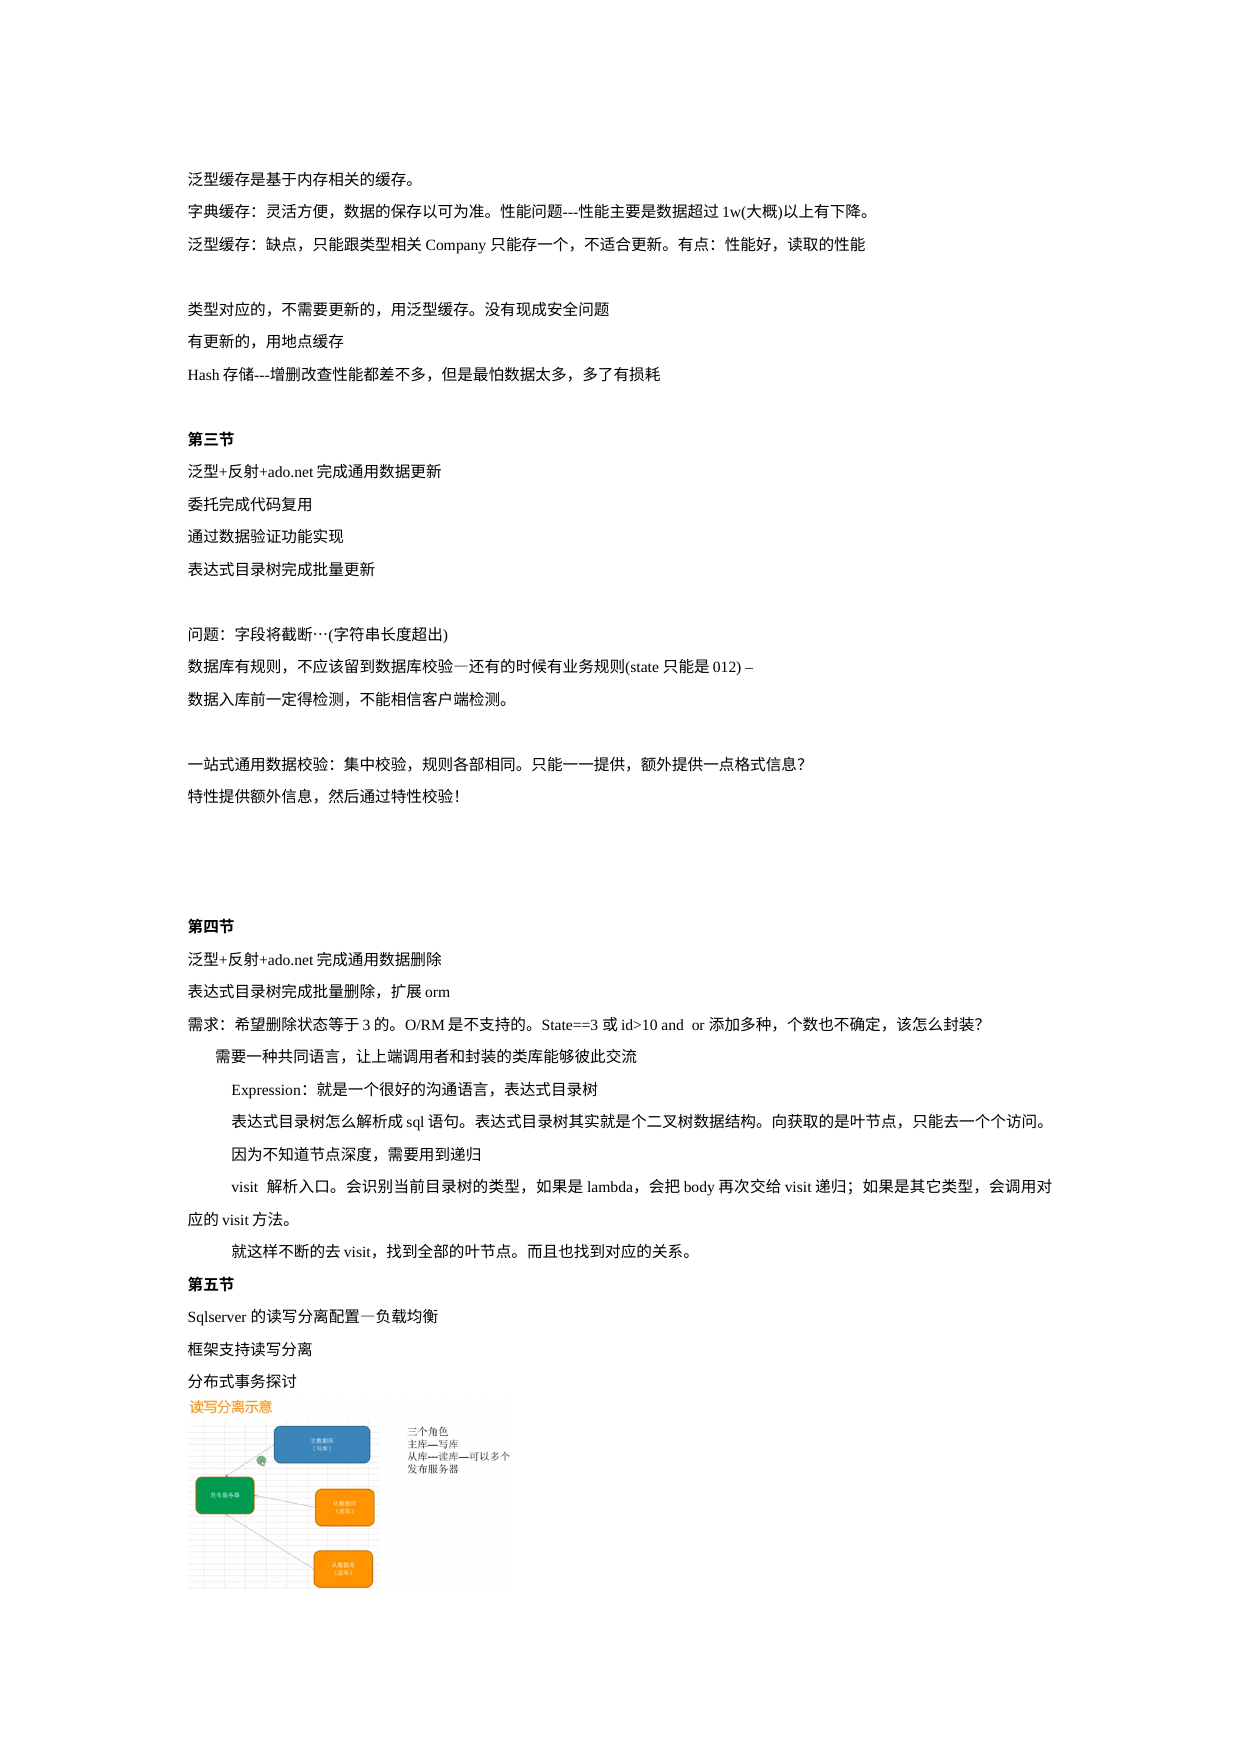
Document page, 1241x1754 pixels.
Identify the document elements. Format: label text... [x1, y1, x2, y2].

text 字典缓存：灵活方便，数据的保存以可为准。性能问题---性能主要是数据超过1w(大概)以上有下降。 [187, 194, 1053, 227]
text 通过数据验证功能实现 [187, 519, 1053, 552]
text 泛型+反射+ado.net完成通用数据删除 [187, 942, 1053, 974]
text 问题：字段将截断…(字符串长度超出) [187, 617, 1053, 649]
text 框架支持读写分离 [187, 1332, 1053, 1364]
text 委托完成代码复用 [187, 487, 1053, 519]
text 第四节 [187, 909, 1053, 942]
text 数据入库前一定得检测，不能相信客户端检测。 [187, 682, 1053, 714]
text 一站式通用数据校验：集中校验，规则各部相同。只能一一提供，额外提供一点格式信息？ [187, 747, 1053, 779]
text Sqlserver 的读写分离配置—负载均衡 [187, 1299, 1053, 1332]
text visit 解析入口。会识别当前目录树的类型，如果是lambda，会把body再次交给visit递归；如果是其它类型，会调用对应的visit方法。 [187, 1169, 1053, 1234]
text 需要一种共同语言，让上端调用者和封装的类库能够彼此交流 [187, 1039, 1053, 1072]
text 有更新的，用地点缓存 [187, 324, 1053, 357]
text 泛型缓存：缺点，只能跟类型相关 Company 只能存一个，不适合更新。有点：性能好，读取的性能 [187, 227, 1053, 259]
text 类型对应的，不需要更新的，用泛型缓存。没有现成安全问题 [187, 292, 1053, 324]
text 泛型+反射+ado.net完成通用数据更新 [187, 454, 1053, 487]
text 第五节 [187, 1267, 1053, 1299]
text Expression：就是一个很好的沟通语言，表达式目录树 [187, 1072, 1053, 1104]
text 需求：希望删除状态等于3的。O/RM是不支持的。State==3 或id>10 and or 添加多种，个数也不确定，该怎么封装？ [187, 1007, 1053, 1039]
text 因为不知道节点深度，需要用到递归 [187, 1137, 1053, 1169]
picture [187, 1397, 511, 1589]
text 表达式目录树完成批量更新 [187, 552, 1053, 584]
text 泛型缓存是基于内存相关的缓存。 [187, 162, 1053, 194]
text Hash存储---增删改查性能都差不多，但是最怕数据太多，多了有损耗 [187, 357, 1053, 389]
text 数据库有规则，不应该留到数据库校验—还有的时候有业务规则(state 只能是012) – [187, 649, 1053, 682]
text 表达式目录树完成批量删除，扩展orm [187, 974, 1053, 1007]
text 表达式目录树怎么解析成sql语句。表达式目录树其实就是个二叉树数据结构。向获取的是叶节点，只能去一个个访问。 [187, 1104, 1053, 1137]
text 第三节 [187, 422, 1053, 454]
text 分布式事务探讨 [187, 1364, 1053, 1397]
text 特性提供额外信息，然后通过特性校验！ [187, 779, 1053, 812]
text 就这样不断的去visit，找到全部的叶节点。而且也找到对应的关系。 [187, 1234, 1053, 1267]
